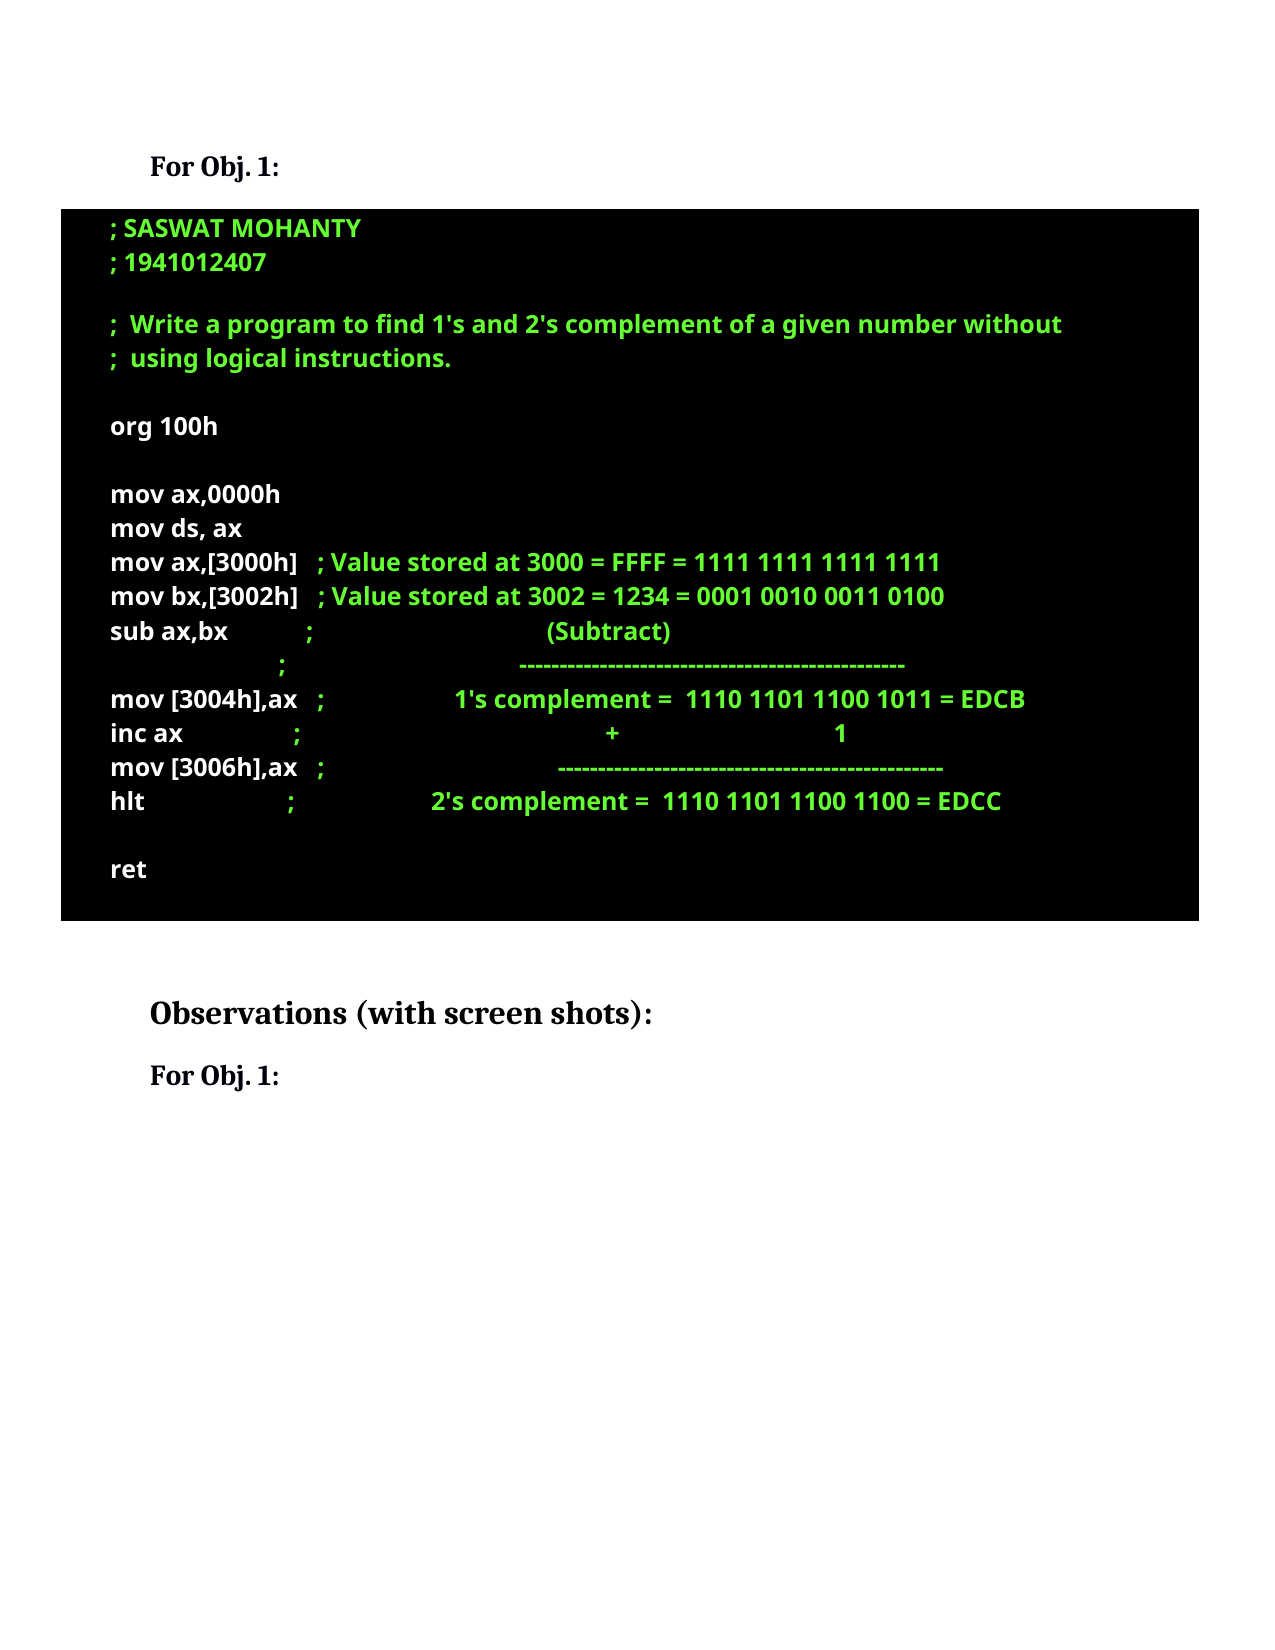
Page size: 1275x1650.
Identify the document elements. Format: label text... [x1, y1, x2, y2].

table_header ; SASWAT MOHANTY ; 1941012407 ; Write a program to find 1's and 2's complement of a given number without ; using logical instructions. org 100h mov ax,0000h mov ds, ax mov ax,[3000h] ; Value stored at 3000 = FFFF = 1111 1111 1111 1111 mov bx,[3002h] ; Value stored at 3002 = 1234 = 0001 0010 0011 0100 sub ax,bx ; (Subtract) ; ------------------------------------------------ mov [3004h],ax ; 1's complement = 1110 1101 1100 1011 = EDCB inc ax ; + 1 mov [3006h],ax ; ------------------------------------------------ hlt ; 2's complement = 1110 1101 1100 1100 = EDCC ret [62, 210, 1198, 920]
text For Obj. 1: [150, 150, 1125, 183]
text Observations (with screen shots): [150, 994, 1125, 1033]
text For Obj. 1: [150, 1059, 1125, 1093]
